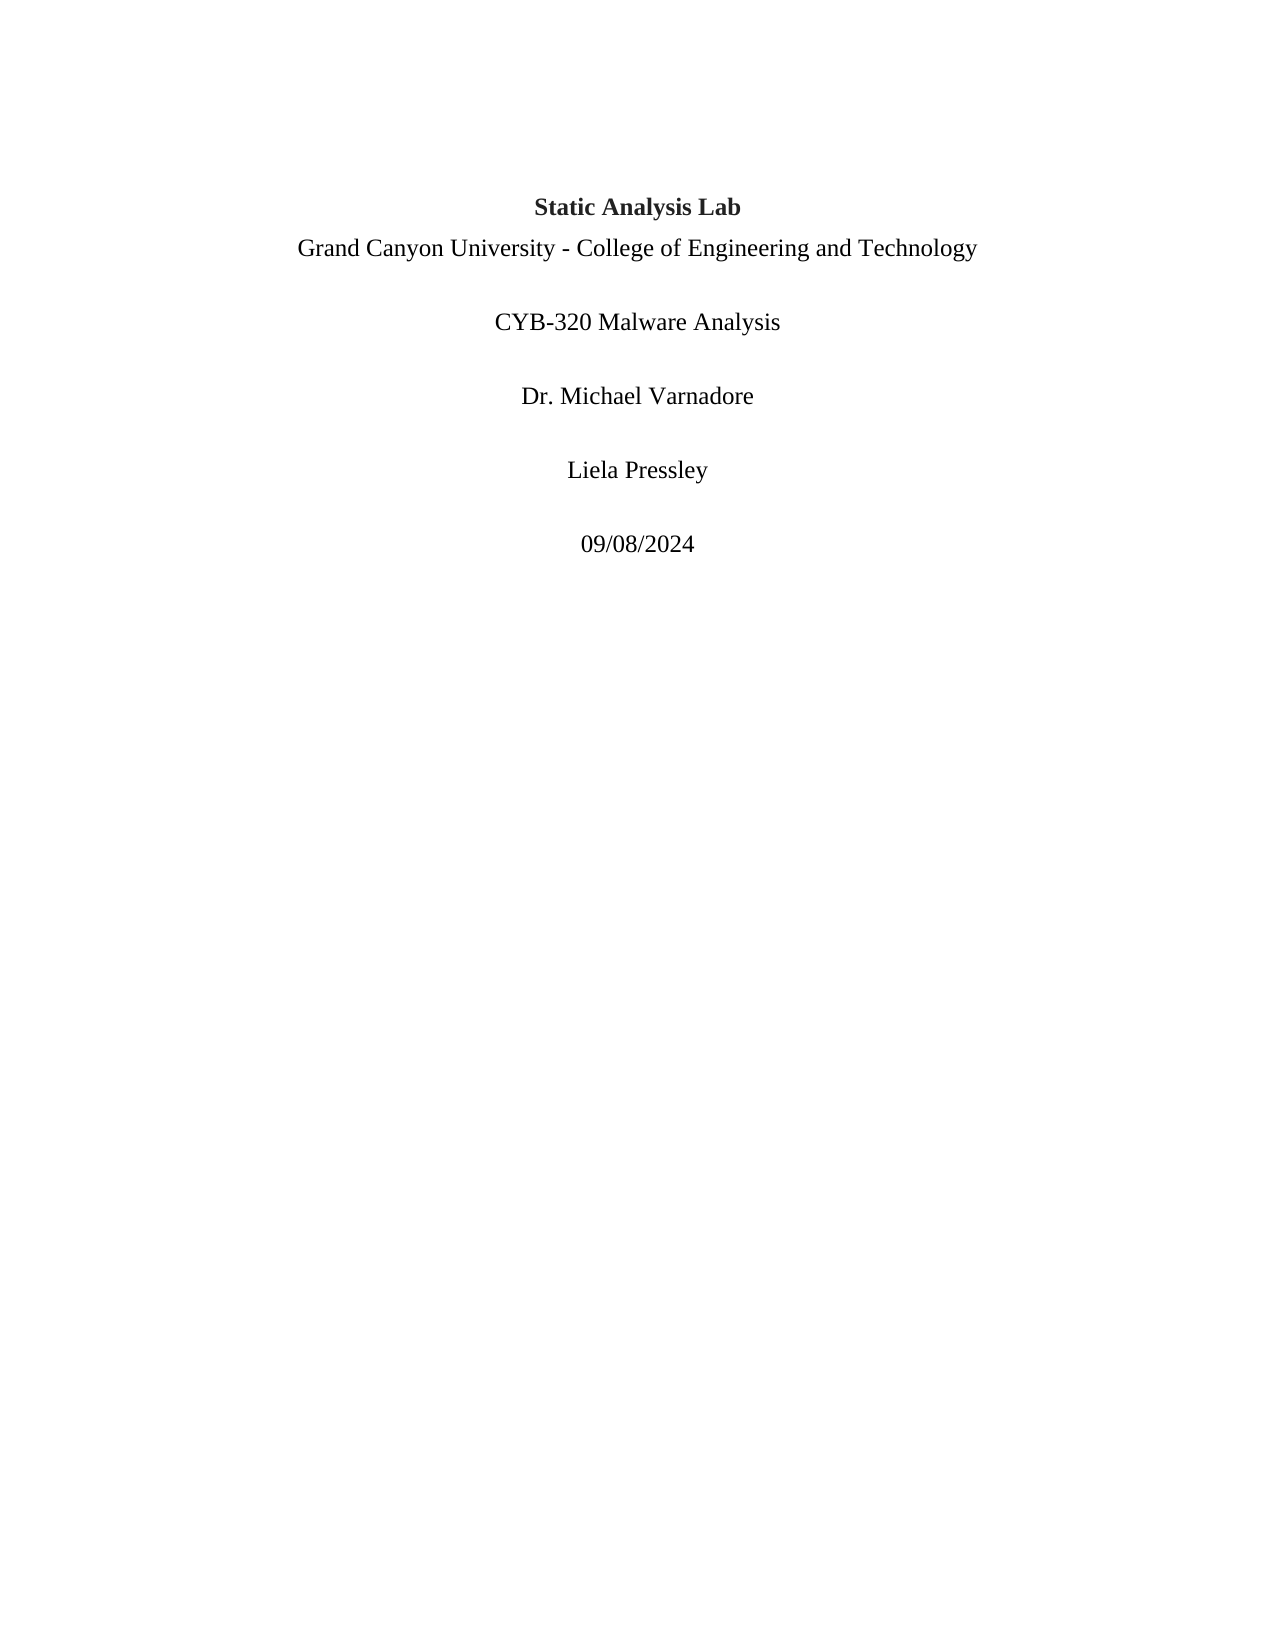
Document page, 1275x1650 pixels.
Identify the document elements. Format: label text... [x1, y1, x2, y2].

text 09/08/2024 [150, 529, 1125, 558]
text Grand Canyon University - College of Engineering and Technology [150, 233, 1125, 262]
text CYB-320 Malware Analysis [150, 307, 1125, 336]
text Dr. Michael Varnadore [150, 381, 1125, 410]
text Liela Pressley [150, 455, 1125, 484]
subtitle Static Analysis Lab [150, 192, 1125, 220]
